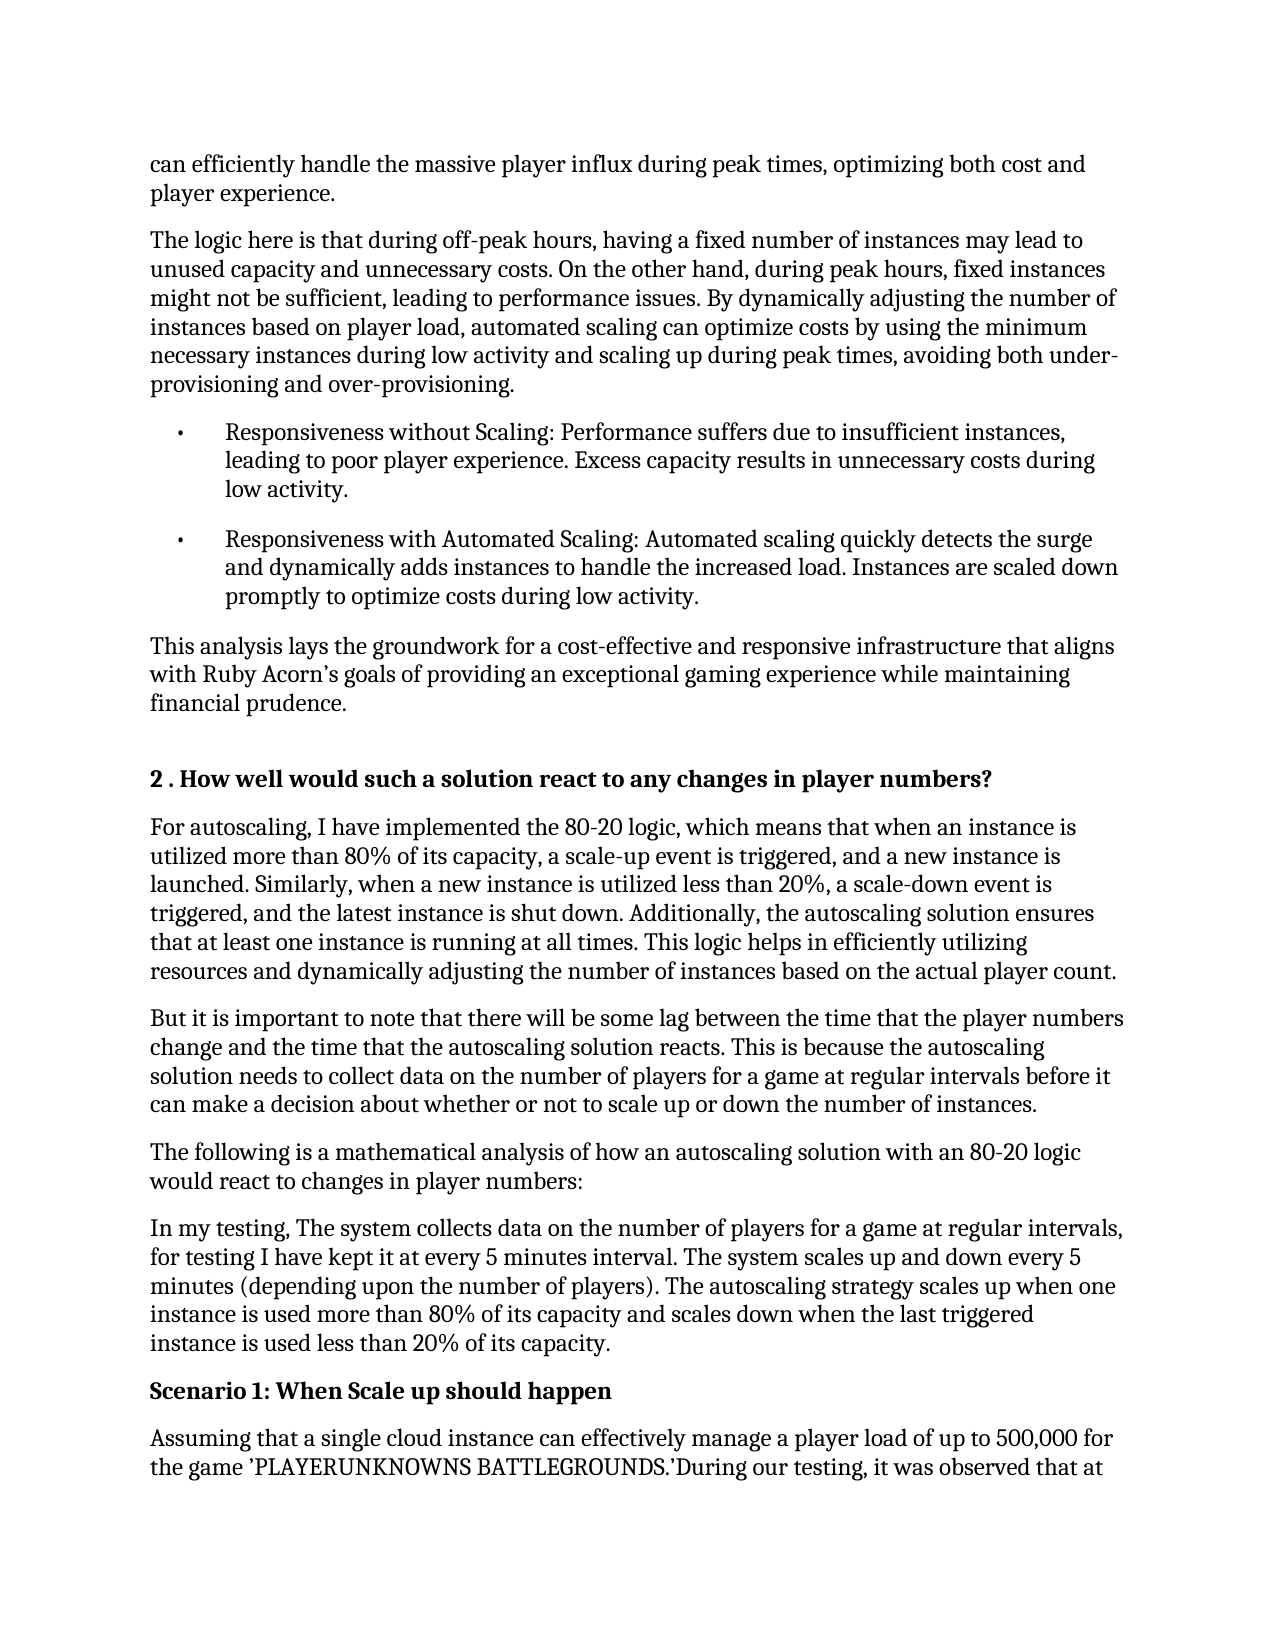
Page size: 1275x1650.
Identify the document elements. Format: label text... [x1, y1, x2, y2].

text This analysis lays the groundwork for a cost-effective and responsive infrastructure that aligns with Ruby Acorn’s goals of providing an exceptional gaming experience while maintaining financial prudence. [150, 632, 1125, 747]
text The following is a mathematical analysis of how an autoscaling solution with an 80-20 logic would react to changes in player numbers: [150, 1138, 1125, 1195]
list Responsiveness with Automated Scaling: Automated scaling quickly detects the surge and dynamically adds instances to handle the increased load. Instances are scaled down promptly to optimize costs during low activity. [175, 524, 1125, 611]
text But it is important to note that there will be some lag between the time that the player numbers change and the time that the autoscaling solution reacts. This is because the autoscaling solution needs to collect data on the number of players for a game at regular intervals before it can make a decision about whether or not to scale up or down the number of instances. [150, 1004, 1125, 1119]
text Scenario 1: When Scale up should happen [150, 1377, 1125, 1405]
list Responsiveness without Scaling: Performance suffers due to insufficient instances, leading to poor player experience. Excess capacity results in unnecessary costs during low activity. [175, 417, 1125, 504]
text 2 . How well would such a solution react to any changes in player numbers? [150, 765, 1125, 794]
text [150, 150, 1125, 207]
text The logic here is that during off-peak hours, having a fixed number of instances may lead to unused capacity and unnecessary costs. On the other hand, during peak hours, fixed instances might not be sufficient, leading to performance issues. By dynamically adjusting the number of instances based on player load, automated scaling can optimize costs by using the minimum necessary instances during low activity and scaling up during peak times, avoiding both under-provisioning and over-provisioning. [150, 226, 1125, 399]
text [150, 1424, 1125, 1482]
text In my testing, The system collects data on the number of players for a game at regular intervals, for testing I have kept it at every 5 minutes interval. The system scales up and down every 5 minutes (depending upon the number of players). The autoscaling strategy scales up when one instance is used more than 80% of its capacity and scales down when the last triggered instance is used less than 20% of its capacity. [150, 1214, 1125, 1358]
text For autoscaling, I have implemented the 80-20 logic, which means that when an instance is utilized more than 80% of its capacity, a scale-up event is triggered, and a new instance is launched. Similarly, when a new instance is utilized less than 20%, a scale-down event is triggered, and the latest instance is shut down. Additionally, the autoscaling solution ensures that at least one instance is running at all times. This logic helps in efficiently utilizing resources and dynamically adjusting the number of instances based on the actual player count. [150, 813, 1125, 985]
